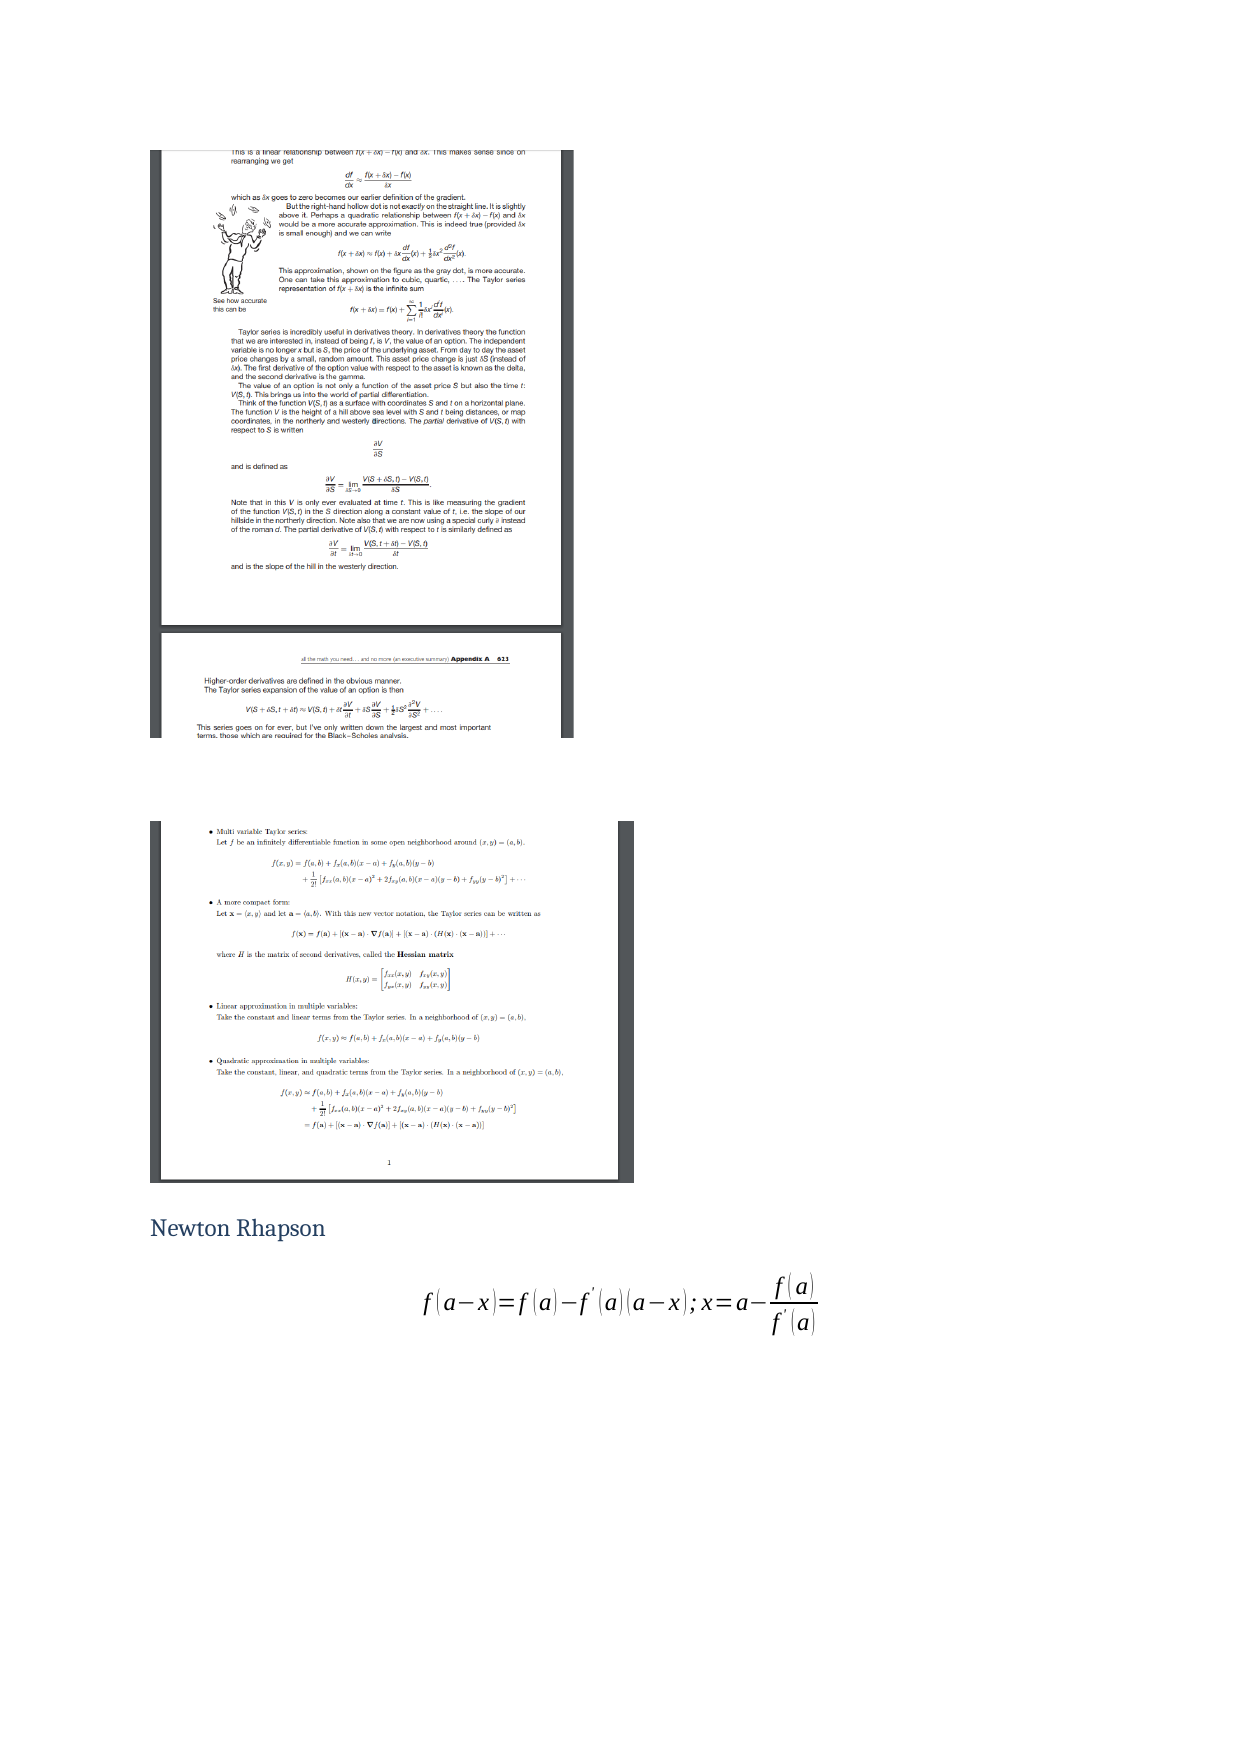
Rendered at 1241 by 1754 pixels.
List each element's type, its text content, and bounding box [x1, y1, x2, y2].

subtitle Newton Rhapson [150, 1214, 1090, 1243]
picture [150, 821, 634, 1183]
picture [150, 150, 574, 738]
